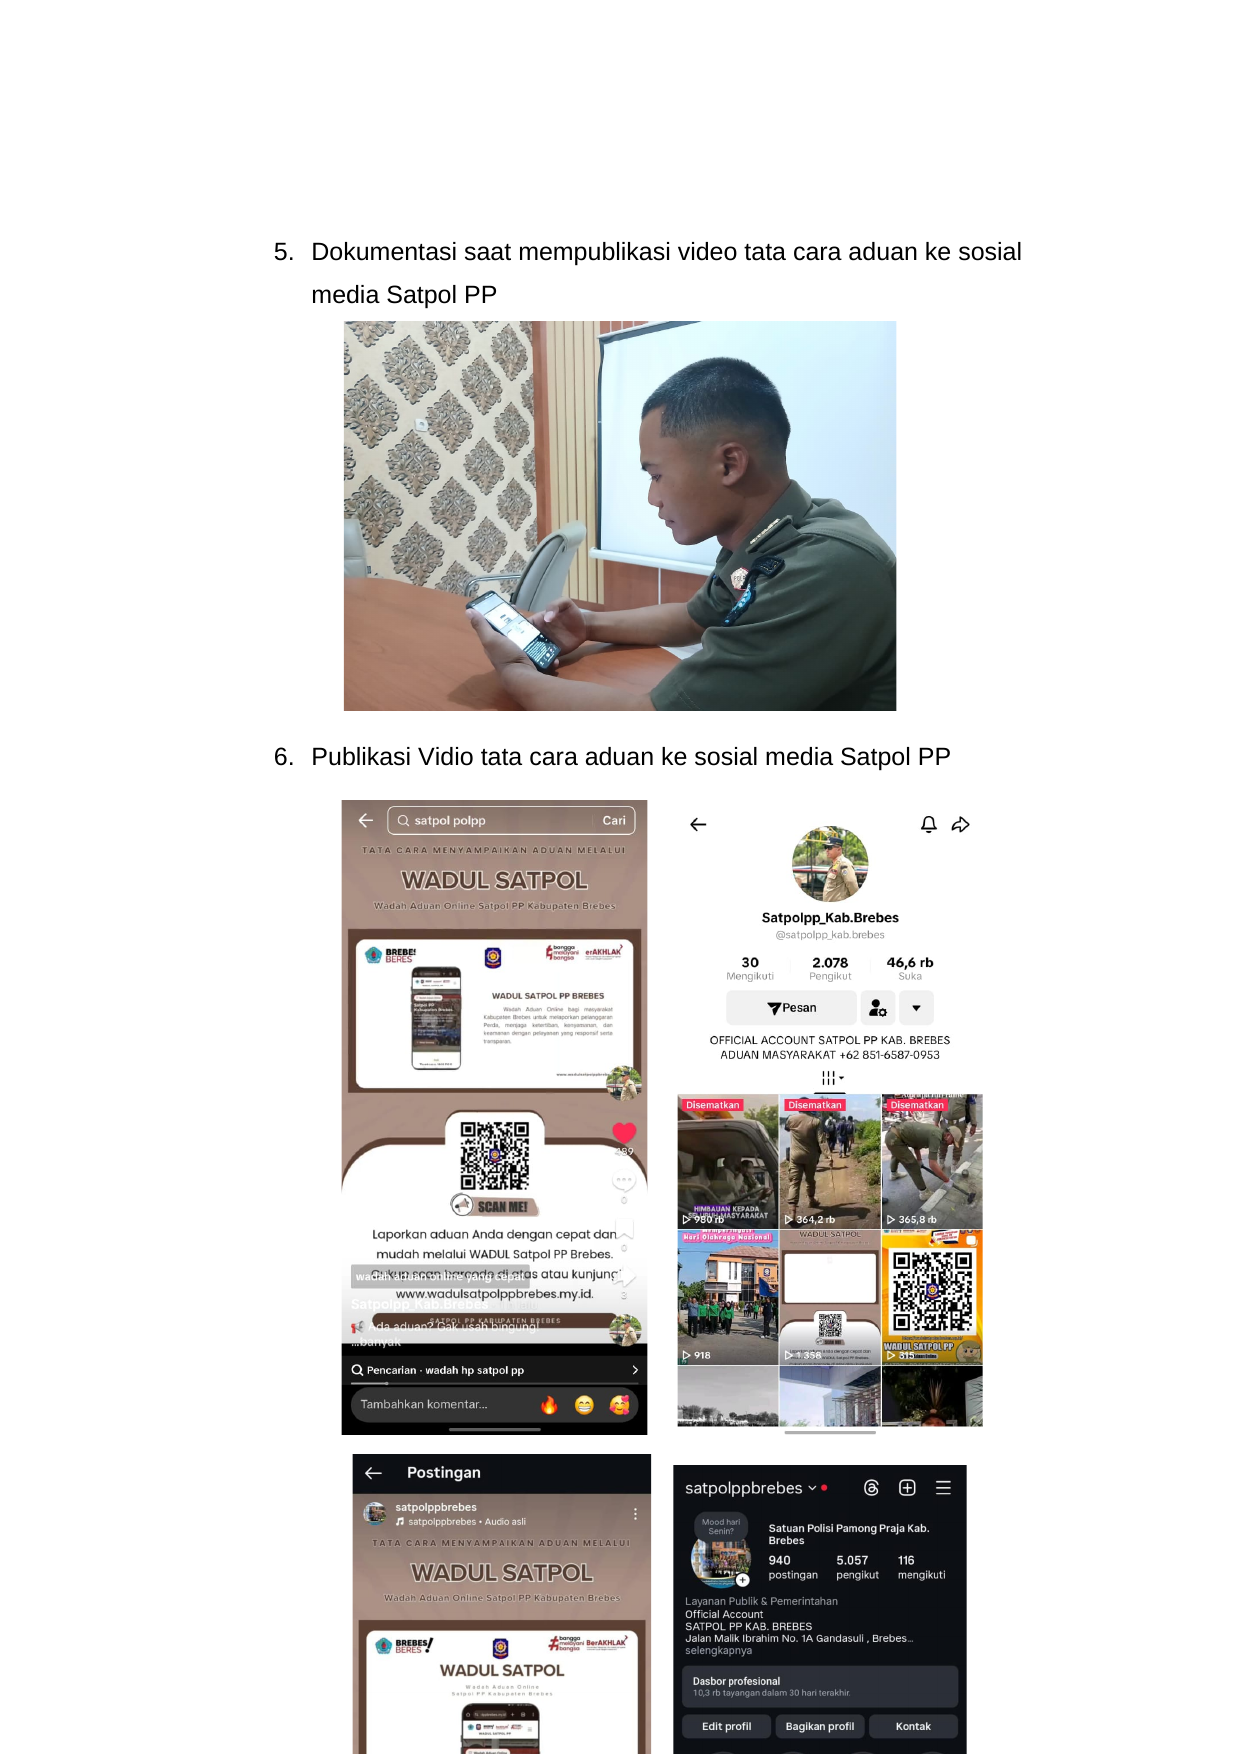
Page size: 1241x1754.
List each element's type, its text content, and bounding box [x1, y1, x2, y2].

picture [352, 1454, 652, 1754]
picture [673, 1465, 967, 1754]
list Publikasi Vidio tata cara aduan ke sosial media Satpol PP [274, 742, 1063, 771]
picture [677, 803, 983, 1438]
picture [343, 321, 897, 711]
list Dokumentasi saat mempublikasi video tata cara aduan ke sosial media Satpol PP [274, 237, 1063, 309]
picture [341, 800, 648, 1435]
